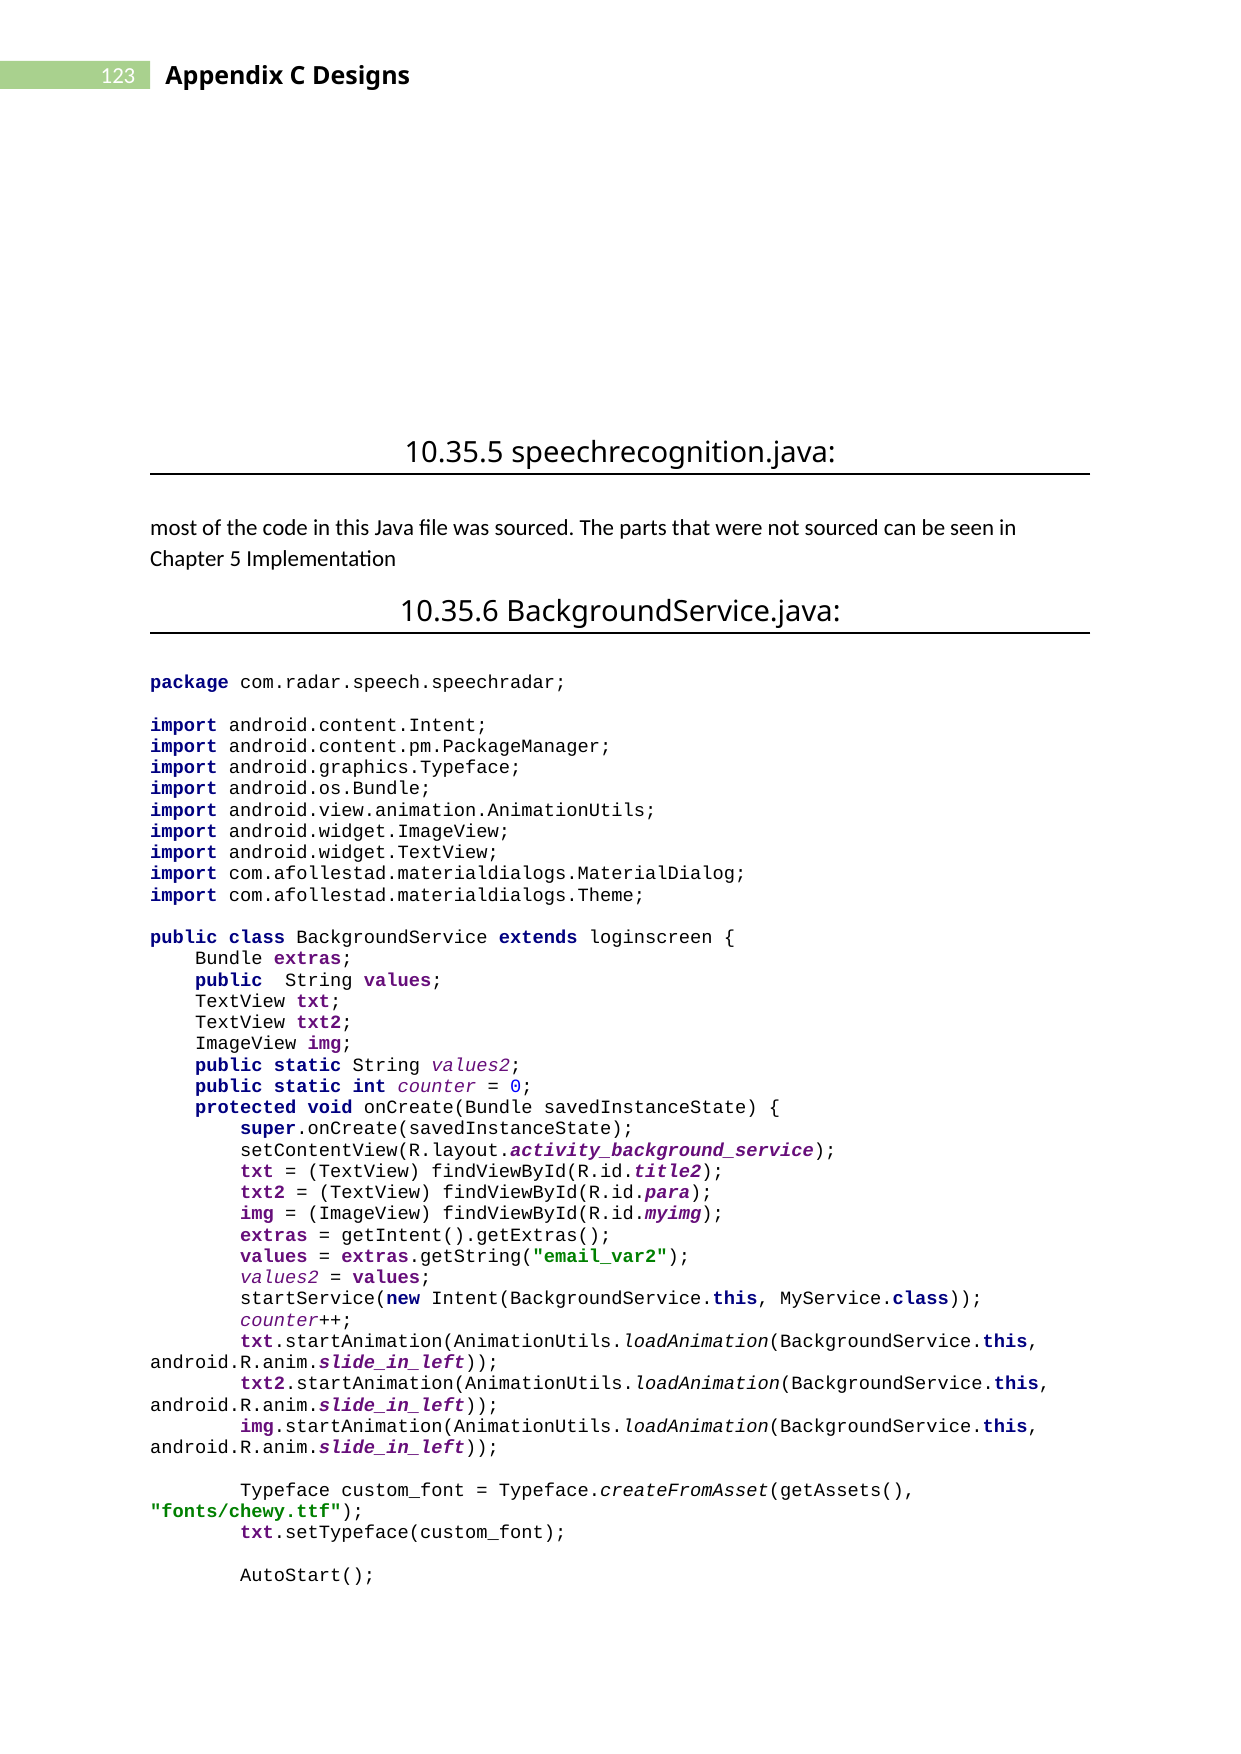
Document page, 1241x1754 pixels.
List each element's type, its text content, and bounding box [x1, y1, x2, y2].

text most of the code in this Java file was sourced. The parts that were not sourced can be seen in Chapter 5 Implementation [150, 513, 1090, 572]
subtitle BackgroundService.java: [150, 591, 1090, 632]
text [150, 673, 1090, 1587]
subtitle speechrecognition.java: [150, 431, 1090, 473]
